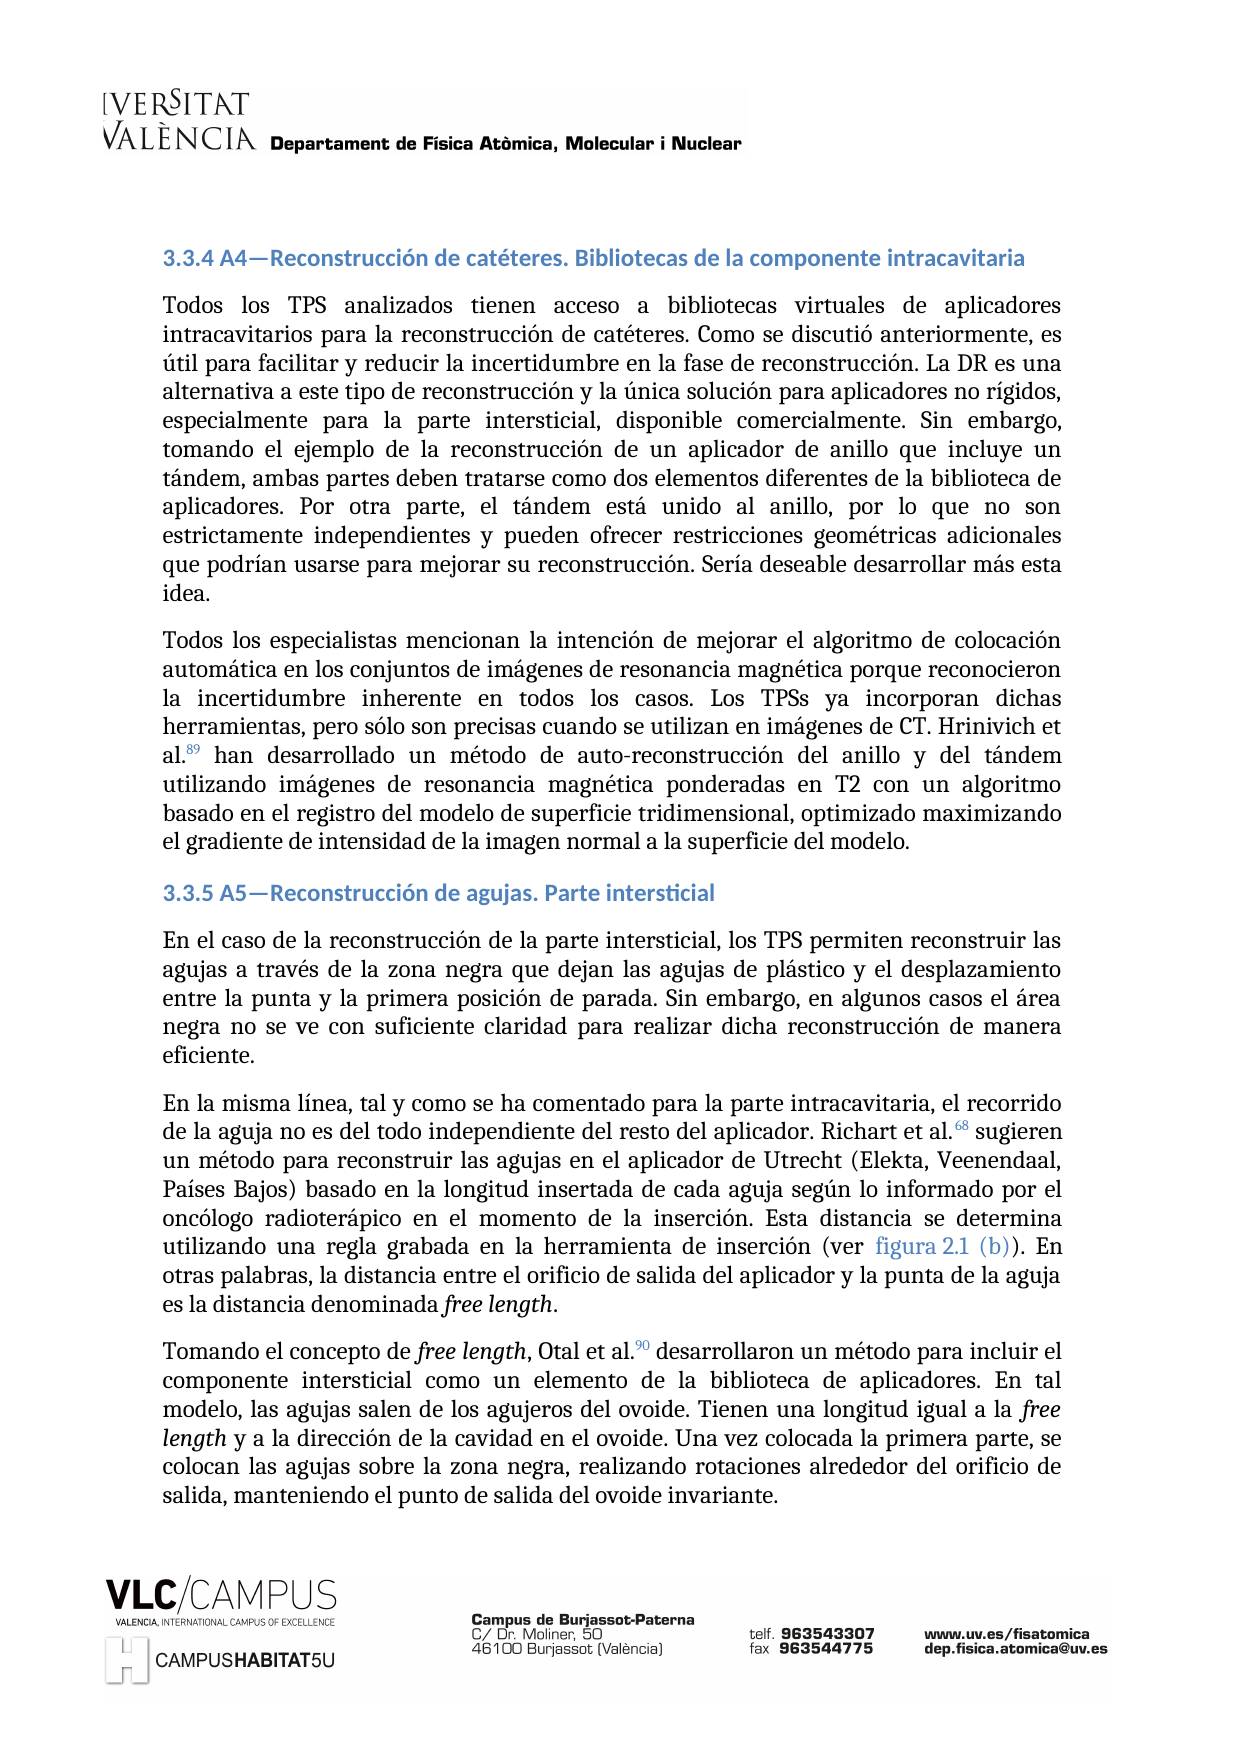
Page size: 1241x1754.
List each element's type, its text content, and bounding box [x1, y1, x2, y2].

picture [103, 87, 748, 156]
text Todos los TPS analizados tienen acceso a bibliotecas virtuales de aplicadores intracavitarios para la reconstrucción de catéteres. Como se discutió anteriormente, es útil para facilitar y reducir la incertidumbre en la fase de reconstrucción. La DR es una alternativa a este tipo de reconstrucción y la única solución para aplicadores no rígidos, especialmente para la parte intersticial, disponible comercialmente. Sin embargo, tomando el ejemplo de la reconstrucción de un aplicador de anillo que incluye un tándem, ambas partes deben tratarse como dos elementos diferentes de la biblioteca de aplicadores. Por otra parte, el tándem está unido al anillo, por lo que no son estrictamente independientes y pueden ofrecer restricciones geométricas adicionales que podrían usarse para mejorar su reconstrucción. Sería deseable desarrollar más esta idea. [162, 291, 1063, 607]
picture [103, 1575, 1113, 1701]
text En el caso de la reconstrucción de la parte intersticial, los TPS permiten reconstruir las agujas a través de la zona negra que dejan las agujas de plástico y el desplazamiento entre la punta y la primera posición de parada. Sin embargo, en algunos casos el área negra no se ve con suficiente claridad para realizar dicha reconstrucción de manera eficiente. [162, 926, 1063, 1070]
text En la misma línea, tal y como se ha comentado para la parte intracavitaria, el recorrido de la aguja no es del todo independiente del resto del aplicador. Richart et al.68 sugieren un método para reconstruir las agujas en el aplicador de Utrecht (Elekta, Veenendaal, Países Bajos) basado en la longitud insertada de cada aguja según lo informado por el oncólogo radioterápico en el momento de la inserción. Esta distancia se determina utilizando una regla grabada en la herramienta de inserción (ver figura 2.1 (b)). En otras palabras, la distancia entre el orificio de salida del aplicador y la punta de la aguja es la distancia denominada free length. [162, 1088, 1063, 1318]
subtitle 3.3.5 A5—Reconstrucción de agujas. Parte intersticial [162, 877, 1063, 907]
text Todos los especialistas mencionan la intención de mejorar el algoritmo de colocación automática en los conjuntos de imágenes de resonancia magnética porque reconocieron la incertidumbre inherente en todos los casos. Los TPSs ya incorporan dichas herramientas, pero sólo son precisas cuando se utilizan en imágenes de CT. Hrinivich et al.89 han desarrollado un método de auto-reconstrucción del anillo y del tándem utilizando imágenes de resonancia magnética ponderadas en T2 con un algoritmo basado en el registro del modelo de superficie tridimensional, optimizado maximizando el gradiente de intensidad de la imagen normal a la superficie del modelo. [162, 626, 1063, 856]
subtitle 3.3.4 A4—Reconstrucción de catéteres. Bibliotecas de la componente intracavitaria [162, 242, 1063, 272]
text Tomando el concepto de free length, Otal et al.90 desarrollaron un método para incluir el componente intersticial como un elemento de la biblioteca de aplicadores. En tal modelo, las agujas salen de los agujeros del ovoide. Tienen una longitud igual a la free length y a la dirección de la cavidad en el ovoide. Una vez colocada la primera parte, se colocan las agujas sobre la zona negra, realizando rotaciones alrededor del orificio de salida, manteniendo el punto de salida del ovoide invariante. [162, 1337, 1063, 1510]
